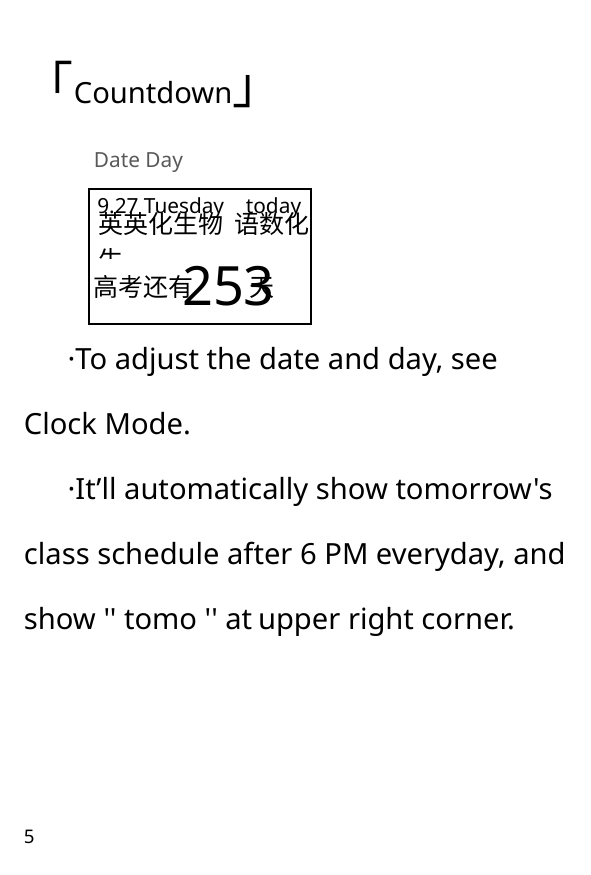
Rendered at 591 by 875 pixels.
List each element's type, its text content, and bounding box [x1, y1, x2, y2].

text 「Countdown」 [24, 33, 567, 131]
text ·To adjust the date and day, see Clock Mode. [24, 326, 567, 456]
text ·It’ll automatically show tomorrow's class schedule after 6 PM everyday, and show '' tomo '' at upper right corner. [24, 456, 567, 651]
